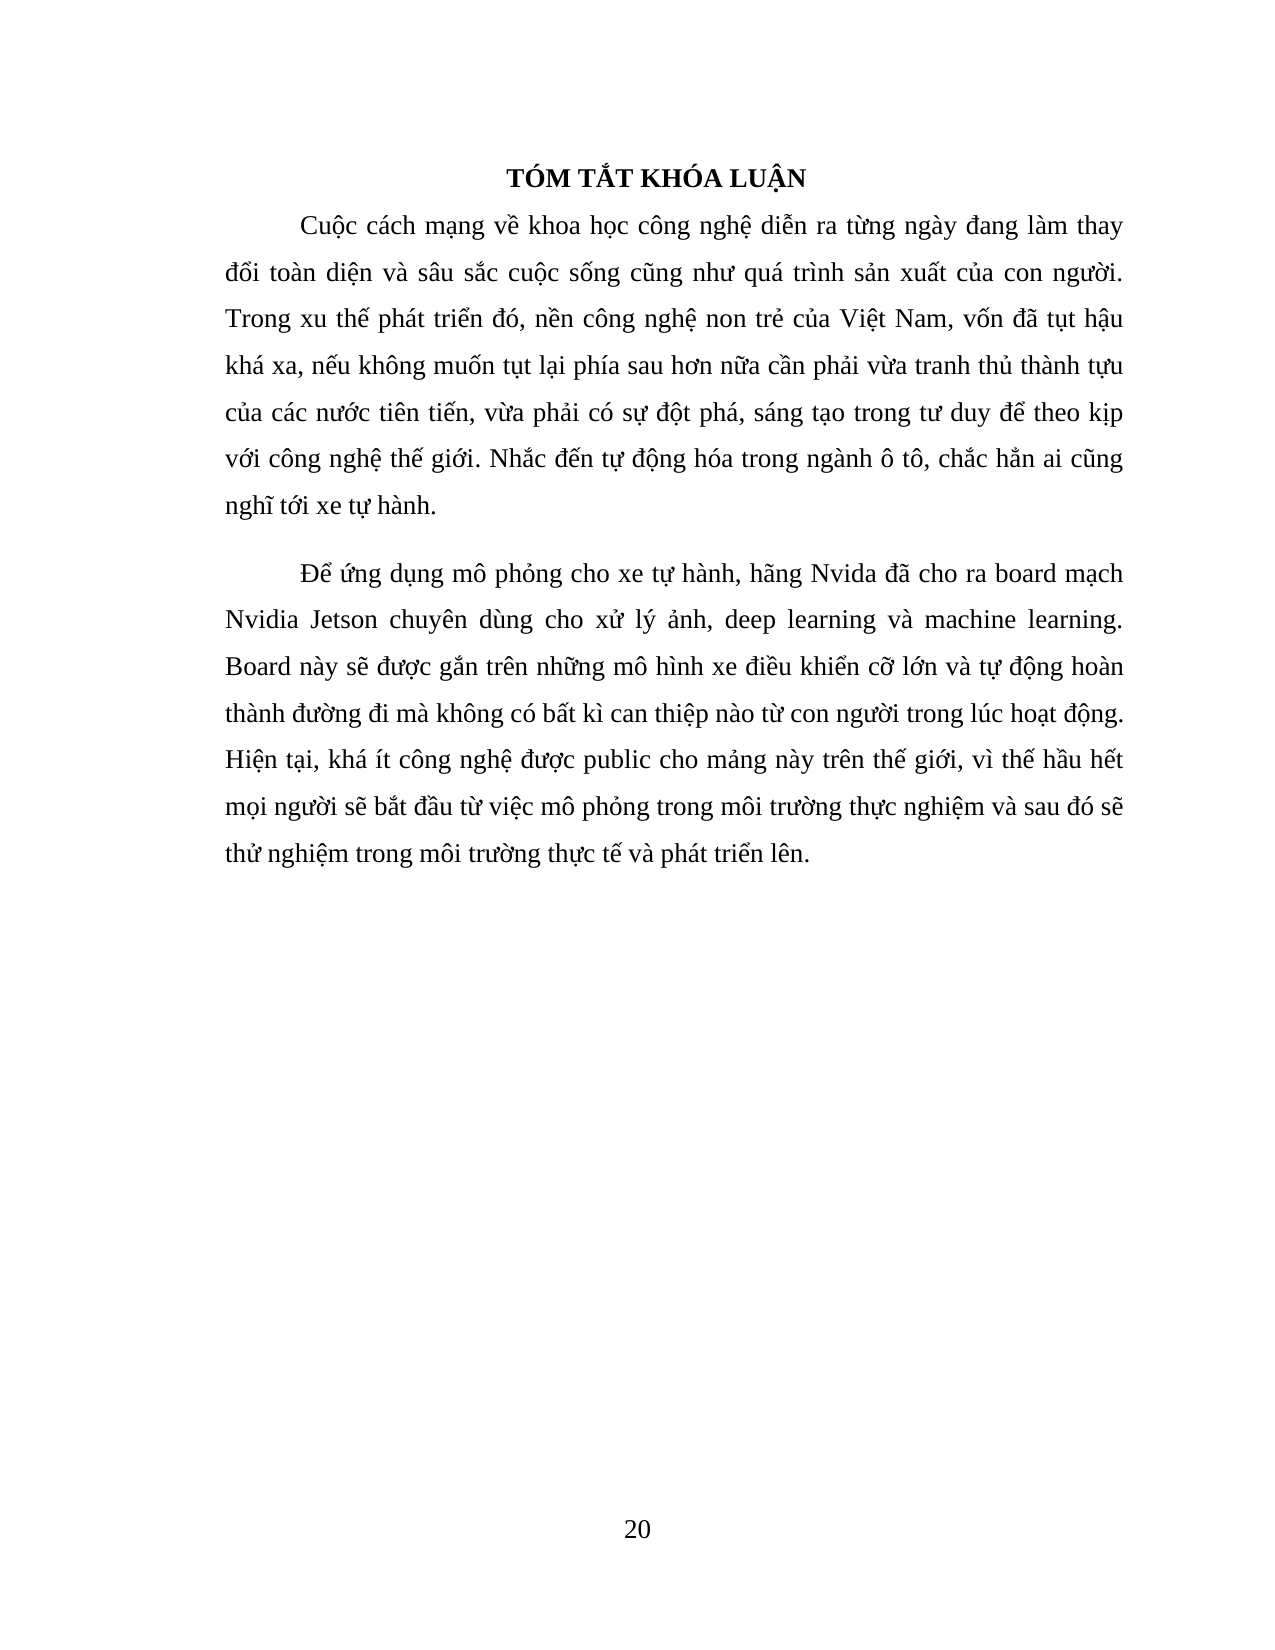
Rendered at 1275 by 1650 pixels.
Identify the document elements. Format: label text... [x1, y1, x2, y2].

text Cuộc cách mạng về khoa học công nghệ diễn ra từng ngày đang làm thay đổi toàn diện và sâu sắc cuộc sống cũng như quá trình sản xuất của con người. Trong xu thế phát triển đó, nền công nghệ non trẻ của Việt Nam, vốn đã tụt hậu khá xa, nếu không muốn tụt lại phía sau hơn nữa cần phải vừa tranh thủ thành tựu của các nước tiên tiến, vừa phải có sự đột phá, sáng tạo trong tư duy để theo kịp với công nghệ thế giới. Nhắc đến tự động hóa trong ngành ô tô, chắc hẳn ai cũng nghĩ tới xe tự hành. [225, 209, 1125, 520]
text Để ứng dụng mô phỏng cho xe tự hành, hãng Nvida đã cho ra board mạch Nvidia Jetson chuyên dùng cho xử lý ảnh, deep learning và machine learning. Board này sẽ được gắn trên những mô hình xe điều khiển cỡ lớn và tự động hoàn thành đường đi mà không có bất kì can thiệp nào từ con người trong lúc hoạt động. Hiện tại, khá ít công nghệ được public cho mảng này trên thế giới, vì thế hầu hết mọi người sẽ bắt đầu từ việc mô phỏng trong môi trường thực nghiệm và sau đó sẽ thử nghiệm trong môi trường thực tế và phát triển lên. [225, 557, 1125, 868]
subtitle TÓM TẮT KHÓA LUẬN [187, 162, 1125, 194]
